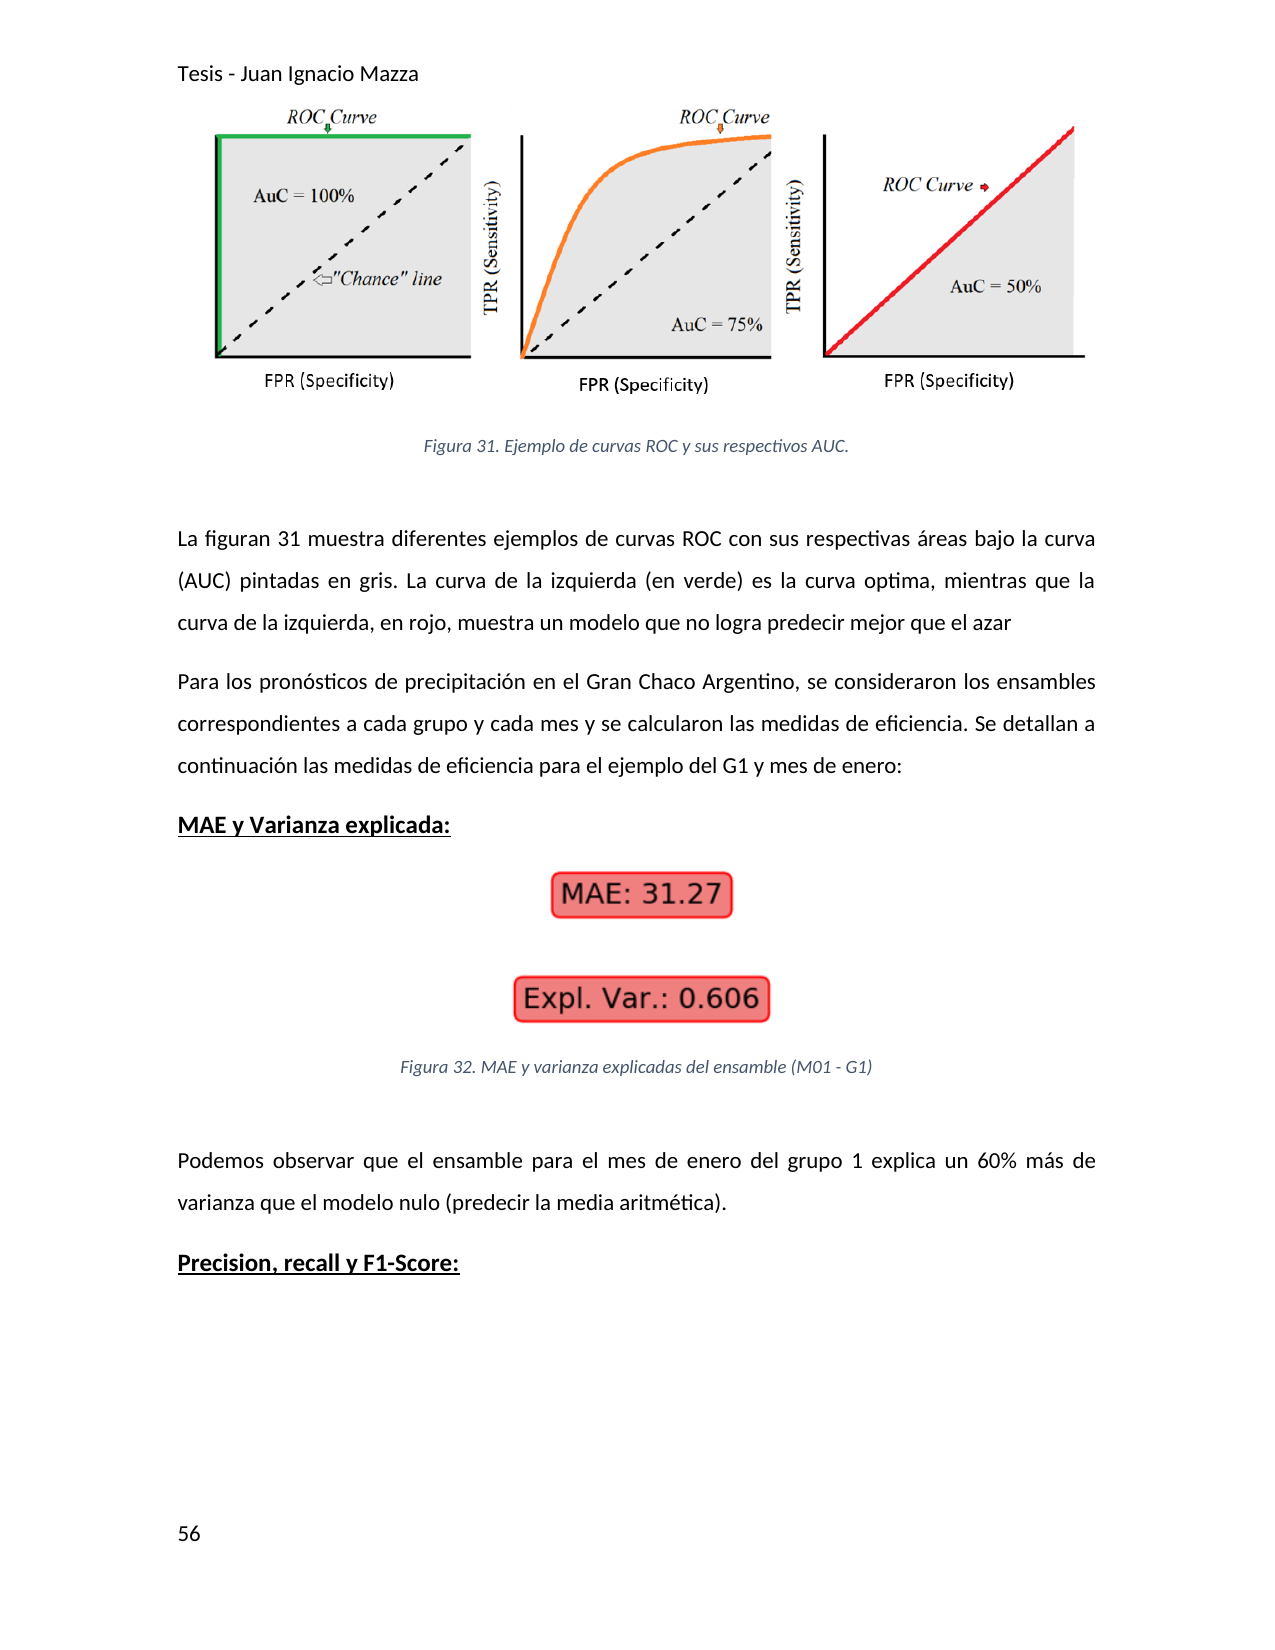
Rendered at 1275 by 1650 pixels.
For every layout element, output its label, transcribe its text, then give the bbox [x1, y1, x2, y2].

picture [177, 87, 1098, 404]
text Podemos observar que el ensamble para el mes de enero del grupo 1 explica un 60% más de varianza que el modelo nulo (predecir la media aritmética). [177, 1146, 1098, 1216]
text Precision, recall y F1-Score: [177, 1247, 1098, 1277]
text Para los pronósticos de precipitación en el Gran Chaco Argentino, se consideraron los ensambles correspondientes a cada grupo y cada mes y se calcularon las medidas de eficiencia. Se detallan a continuación las medidas de eficiencia para el ejemplo del G1 y mes de enero: [177, 667, 1098, 779]
picture [490, 859, 785, 1037]
text MAE y Varianza explicada: [177, 810, 1098, 840]
text La figuran 31 muestra diferentes ejemplos de curvas ROC con sus respectivas áreas bajo la curva (AUC) pintadas en gris. La curva de la izquierda (en verde) es la curva optima, mientras que la curva de la izquierda, en rojo, muestra un modelo que no logra predecir mejor que el azar [177, 524, 1098, 636]
